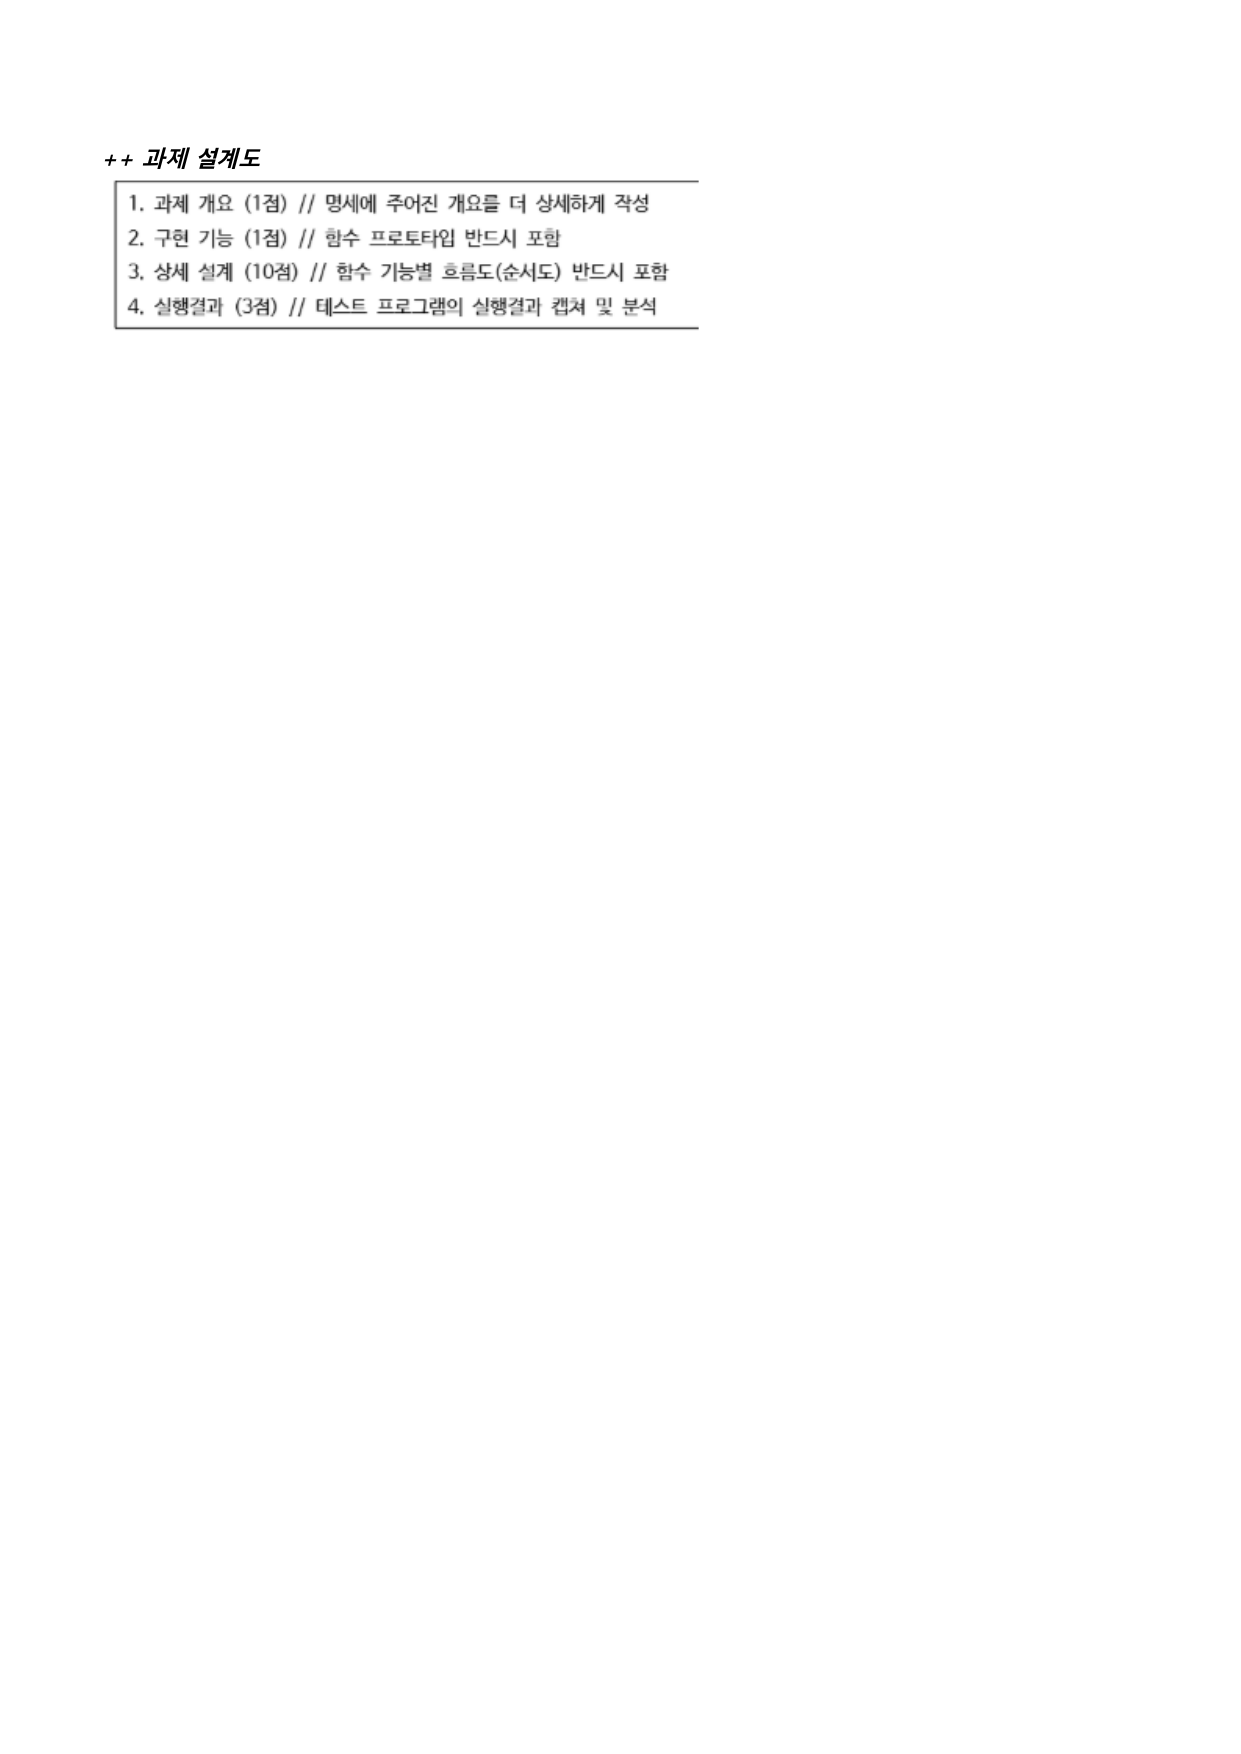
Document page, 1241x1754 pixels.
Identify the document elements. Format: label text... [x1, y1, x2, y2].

picture [100, 173, 699, 342]
subtitle ++ 과제 설계도 [100, 143, 1152, 173]
